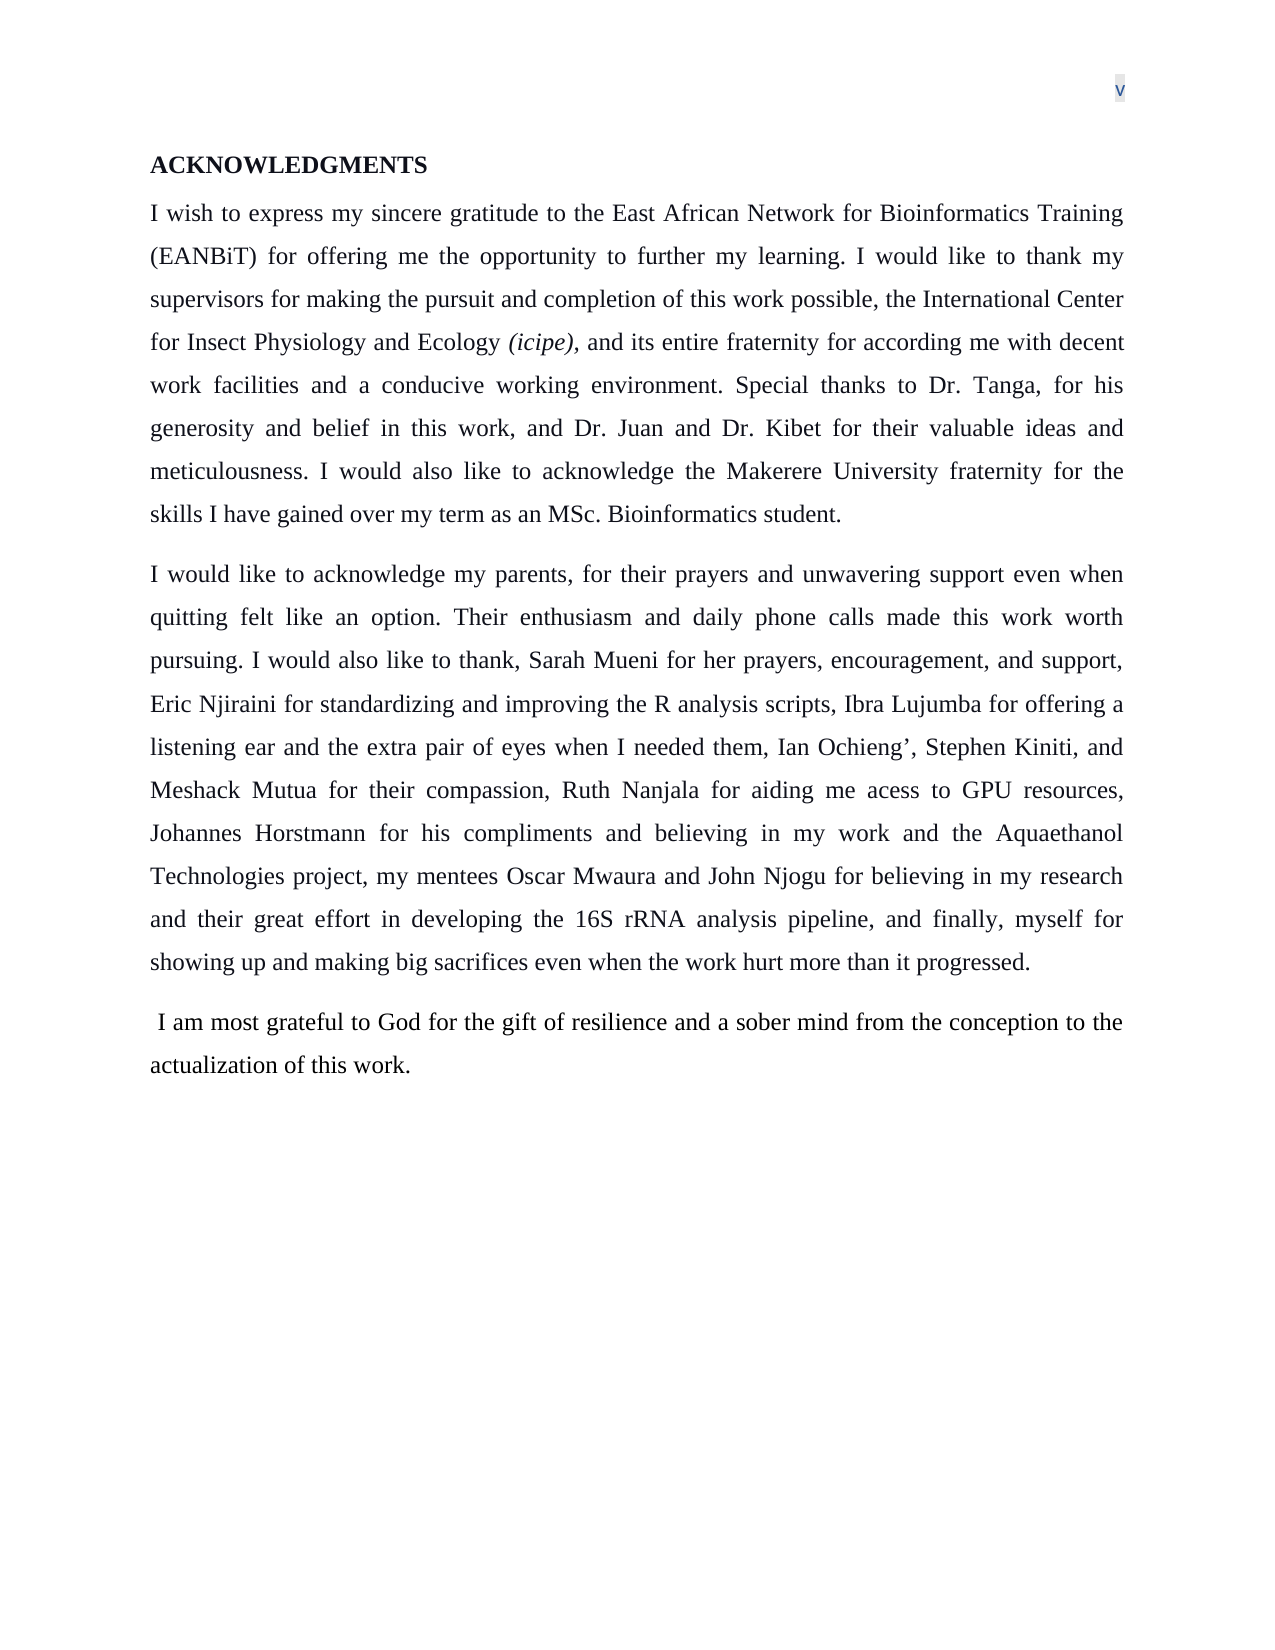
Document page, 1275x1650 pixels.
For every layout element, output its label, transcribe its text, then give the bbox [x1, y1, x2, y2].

text ACKNOWLEDGMENTS [150, 150, 1125, 179]
text I would like to acknowledge my parents, for their prayers and unwavering support even when quitting felt like an option. Their enthusiasm and daily phone calls made this work worth pursuing. I would also like to thank, Sarah Mueni for her prayers, encouragement, and support, Eric Njiraini for standardizing and improving the R analysis scripts, Ibra Lujumba for offering a listening ear and the extra pair of eyes when I needed them, Ian Ochieng’, Stephen Kiniti, and Meshack Mutua for their compassion, Ruth Nanjala for aiding me acess to GPU resources, Johannes Horstmann for his compliments and believing in my work and the Aquaethanol Technologies project, my mentees Oscar Mwaura and John Njogu for believing in my research and their great effort in developing the 16S rRNA analysis pipeline, and finally, myself for showing up and making big sacrifices even when the work hurt more than it progressed. [150, 559, 1125, 976]
text I am most grateful to God for the gift of resilience and a sober mind from the conception to the actualization of this work. [150, 1007, 1125, 1079]
text I wish to express my sincere gratitude to the East African Network for Bioinformatics Training (EANBiT) for offering me the opportunity to further my learning. I would like to thank my supervisors for making the pursuit and completion of this work possible, the International Center for Insect Physiology and Ecology (icipe), and its entire fraternity for according me with decent work facilities and a conducive working environment. Special thanks to Dr. Tanga, for his generosity and belief in this work, and Dr. Juan and Dr. Kibet for their valuable ideas and meticulousness. I would also like to acknowledge the Makerere University fraternity for the skills I have gained over my term as an MSc. Bioinformatics student. [150, 198, 1125, 528]
